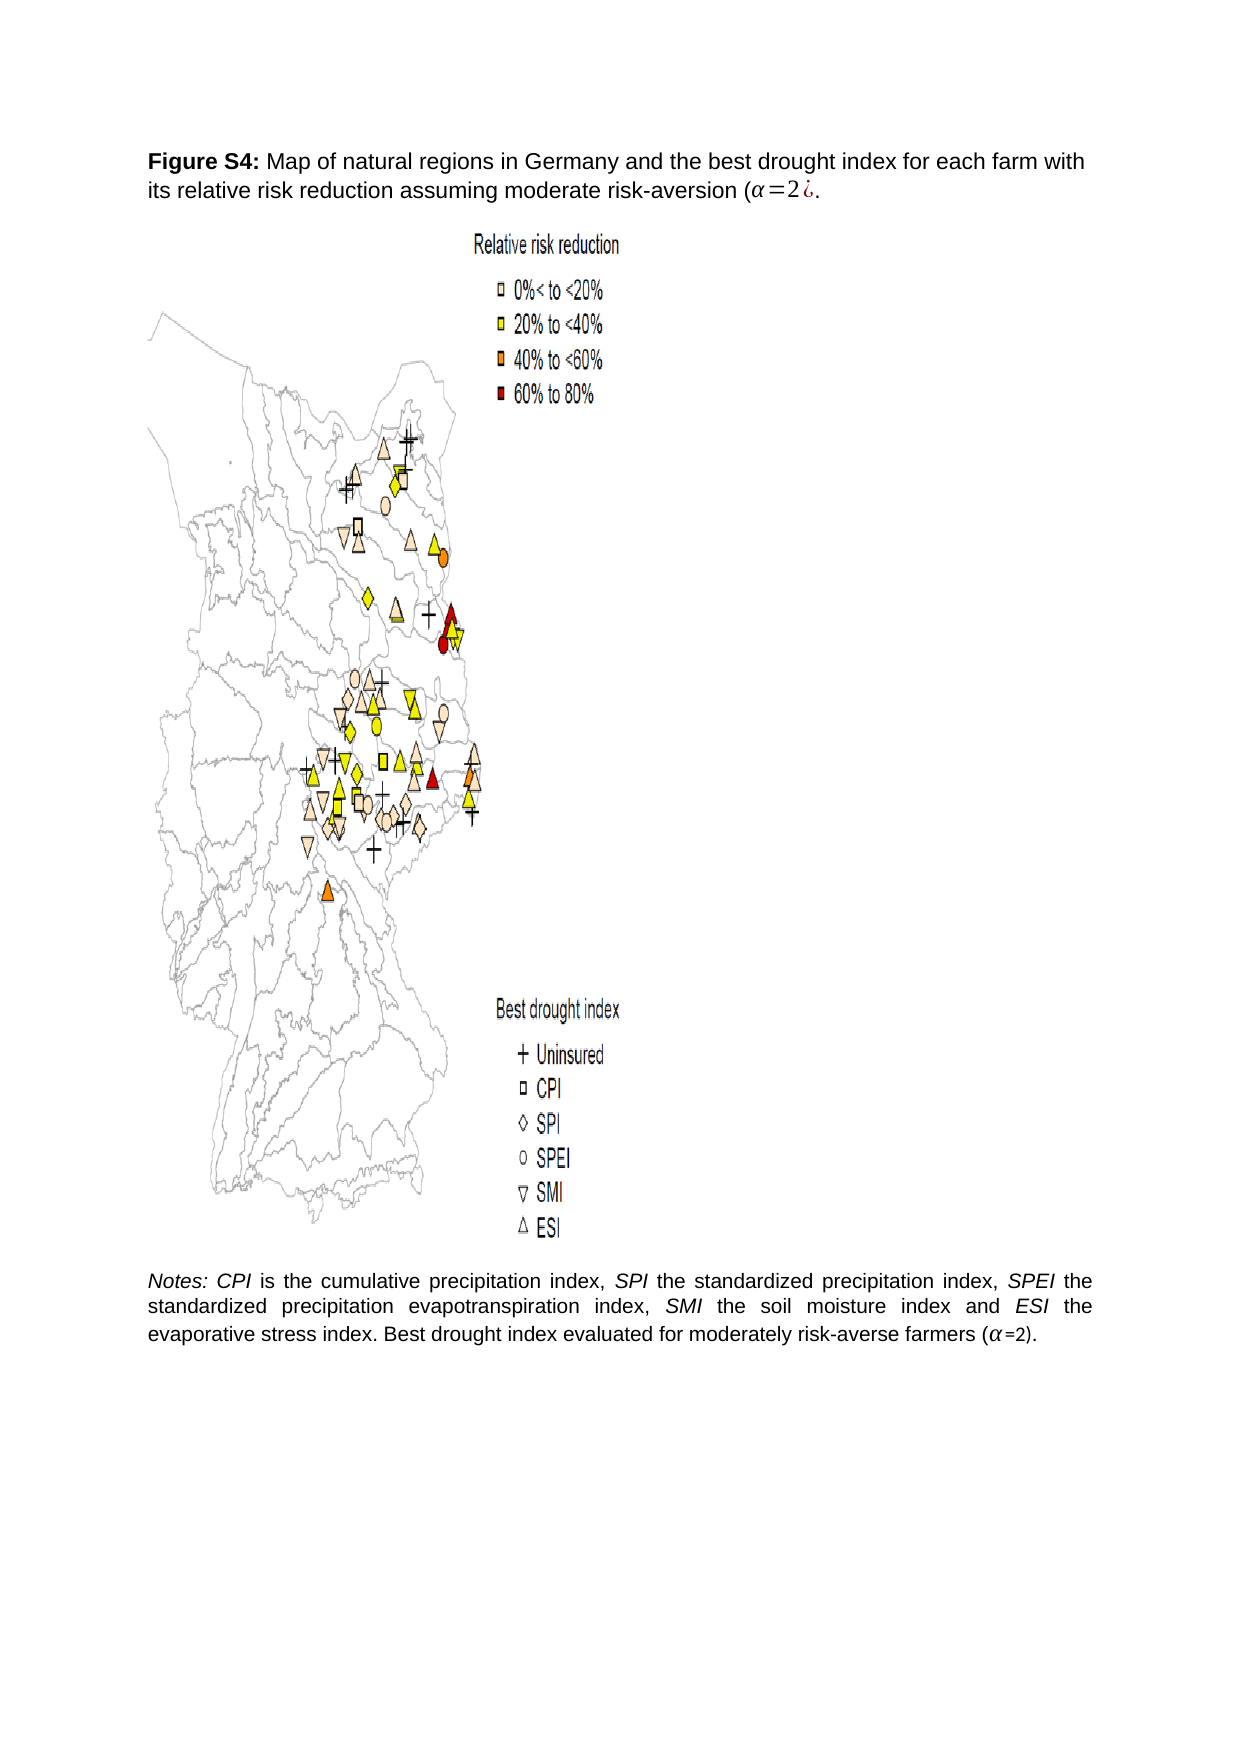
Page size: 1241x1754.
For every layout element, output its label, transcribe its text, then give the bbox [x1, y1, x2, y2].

text Notes: CPI is the cumulative precipitation index, SPI the standardized precipitation index, SPEI the standardized precipitation evapotranspiration index, SMI the soil moisture index and ESI the evaporative stress index. Best drought index evaluated for moderately risk-averse farmers (=2). [148, 1268, 1093, 1348]
picture [147, 222, 1084, 1250]
text Figure S4: Map of natural regions in Germany and the best drought index for each farm with its relative risk reduction assuming moderate risk-aversion (. [148, 148, 1093, 204]
